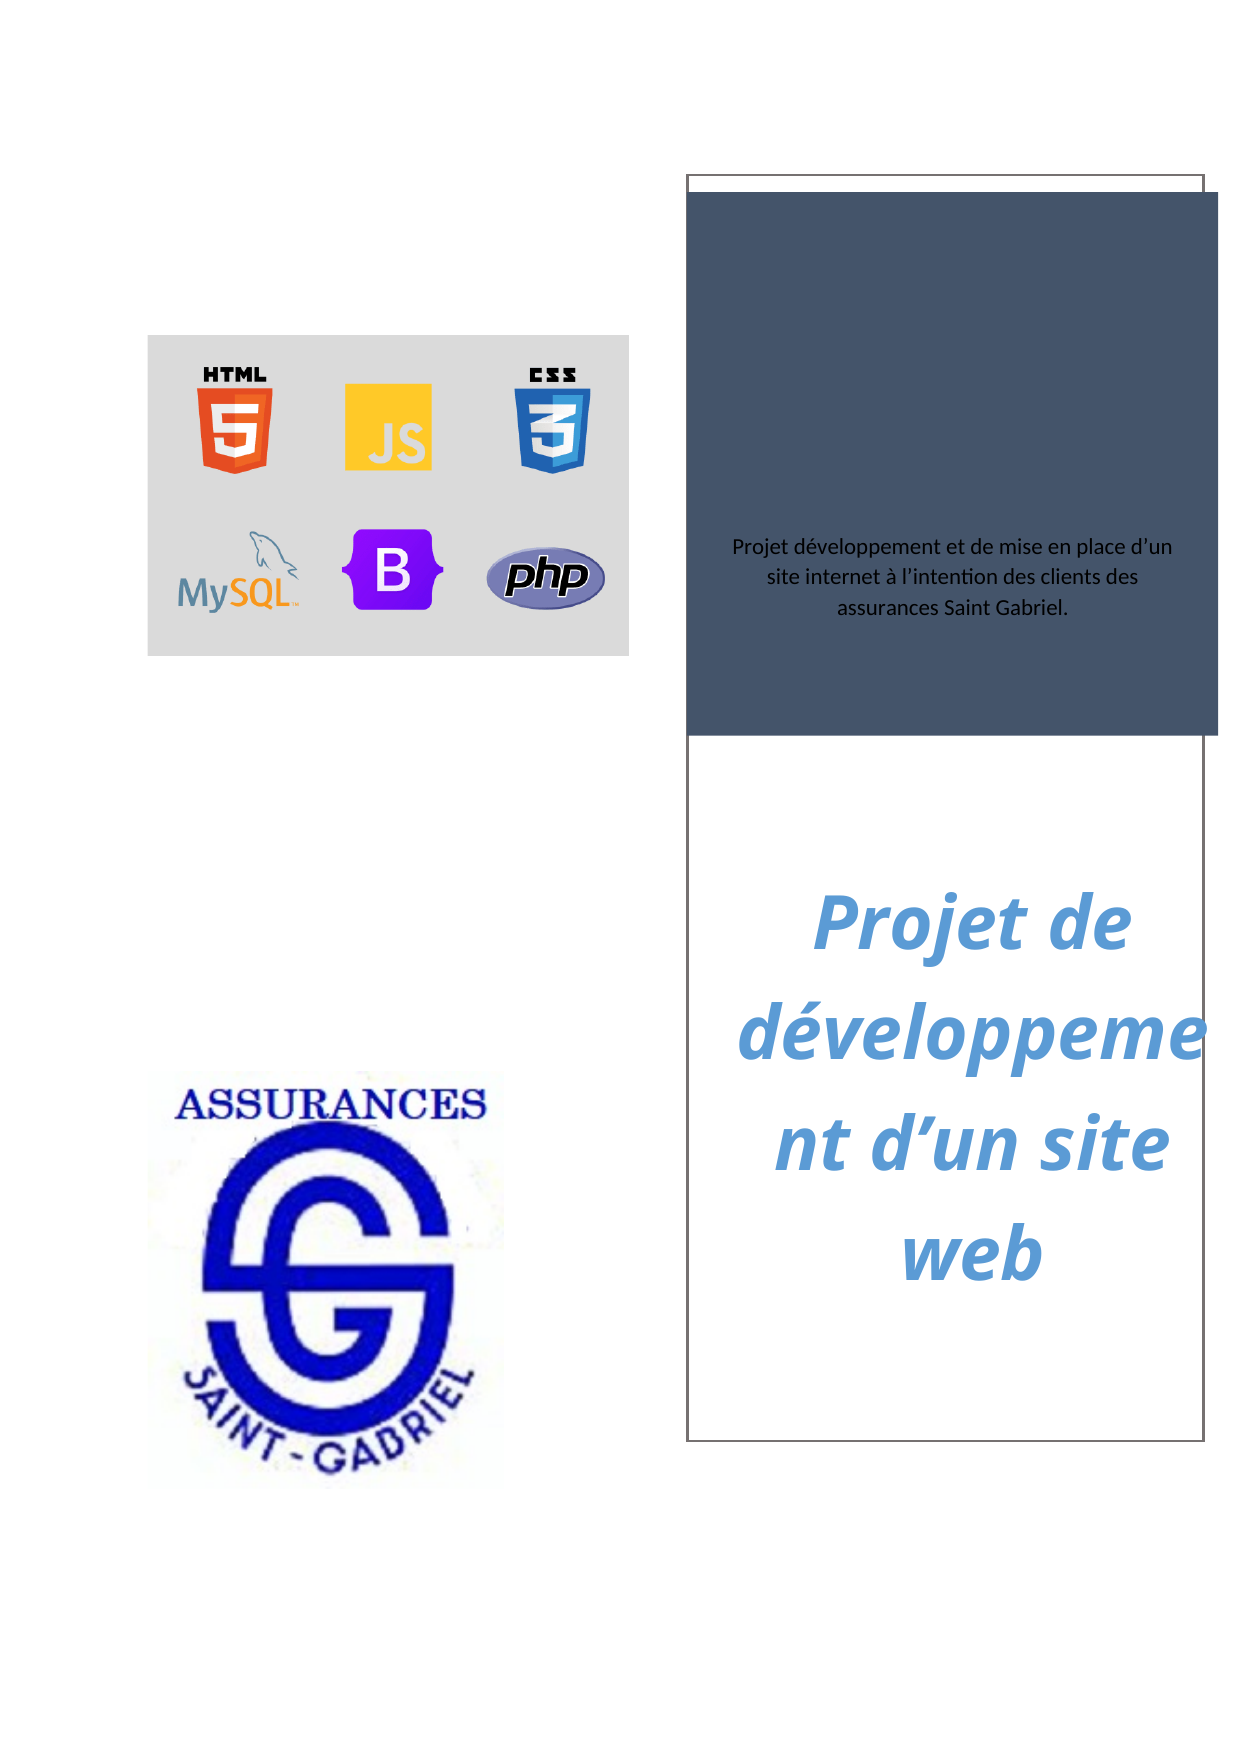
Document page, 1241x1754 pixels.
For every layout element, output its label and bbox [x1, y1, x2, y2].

picture [147, 1071, 504, 1489]
picture [147, 335, 629, 656]
